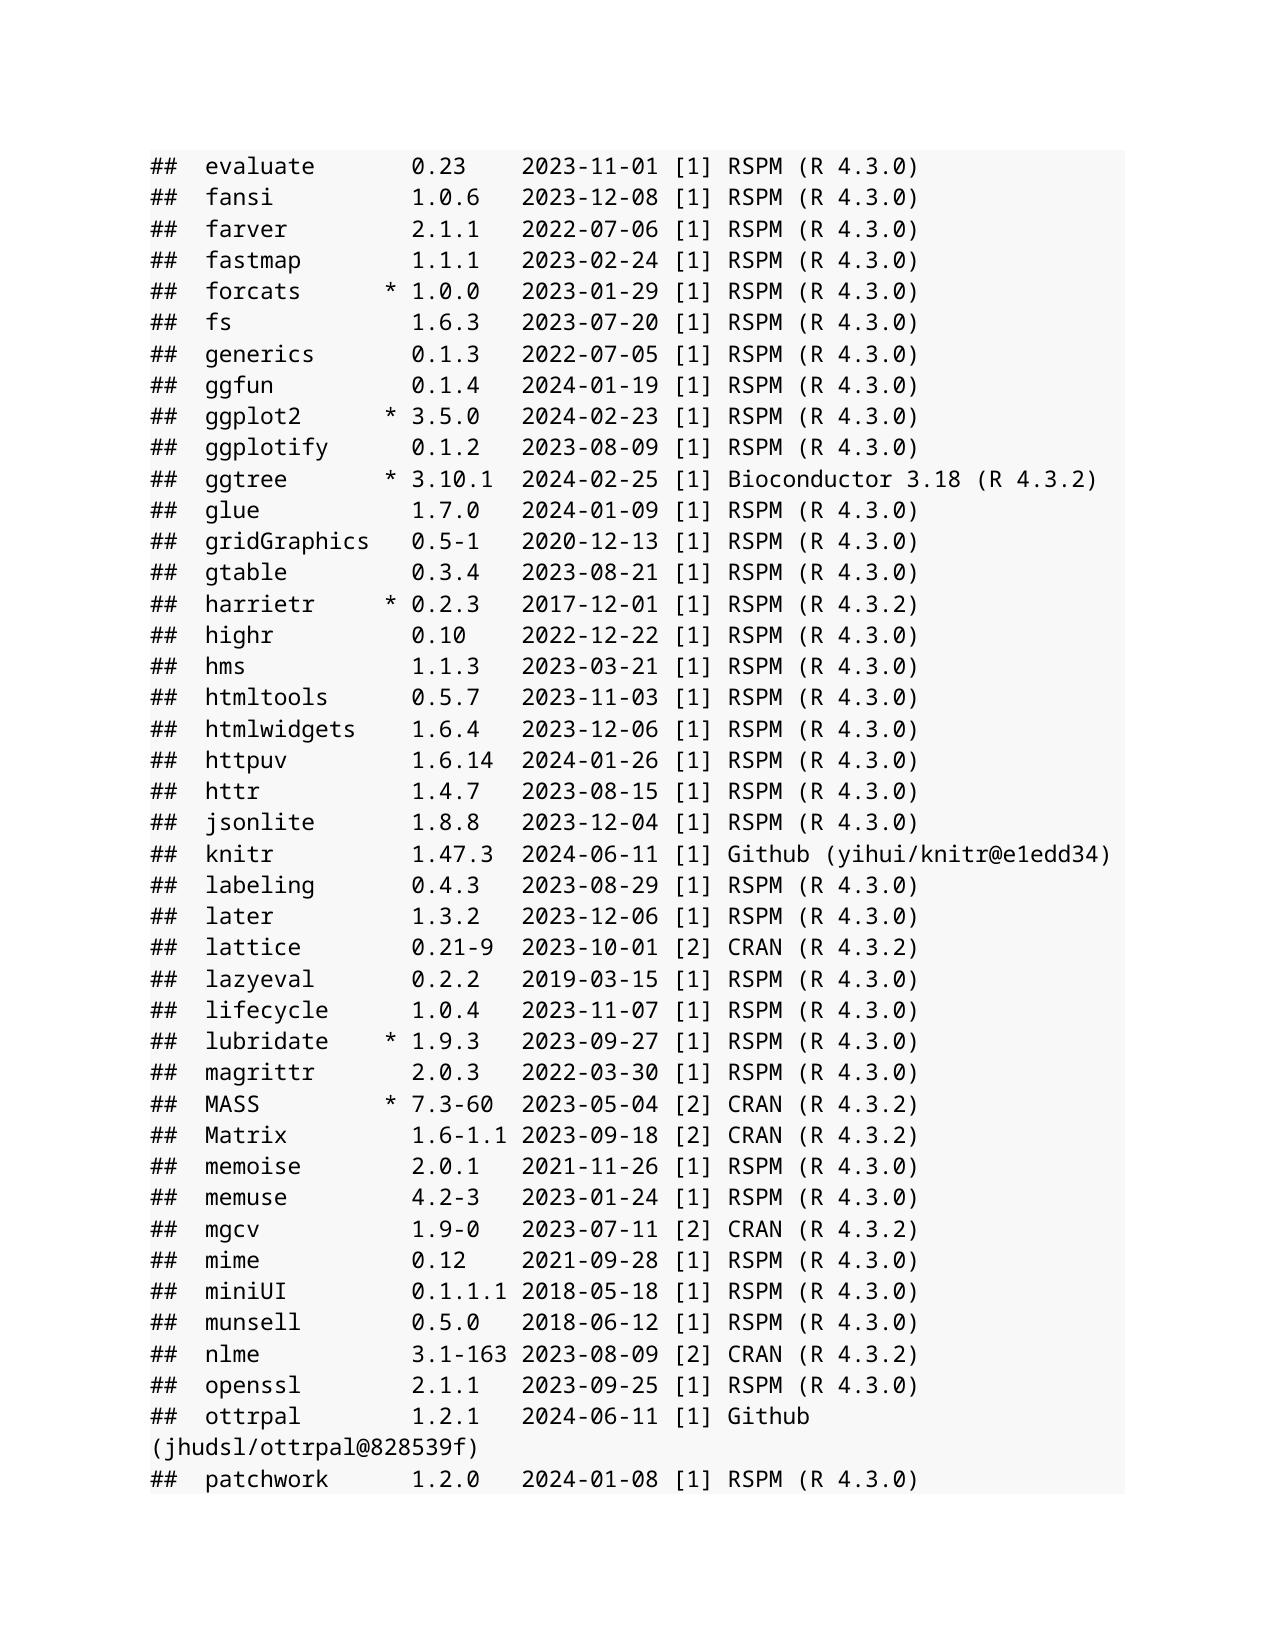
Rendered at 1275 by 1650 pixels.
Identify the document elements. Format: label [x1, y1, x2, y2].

text [150, 150, 1125, 1494]
